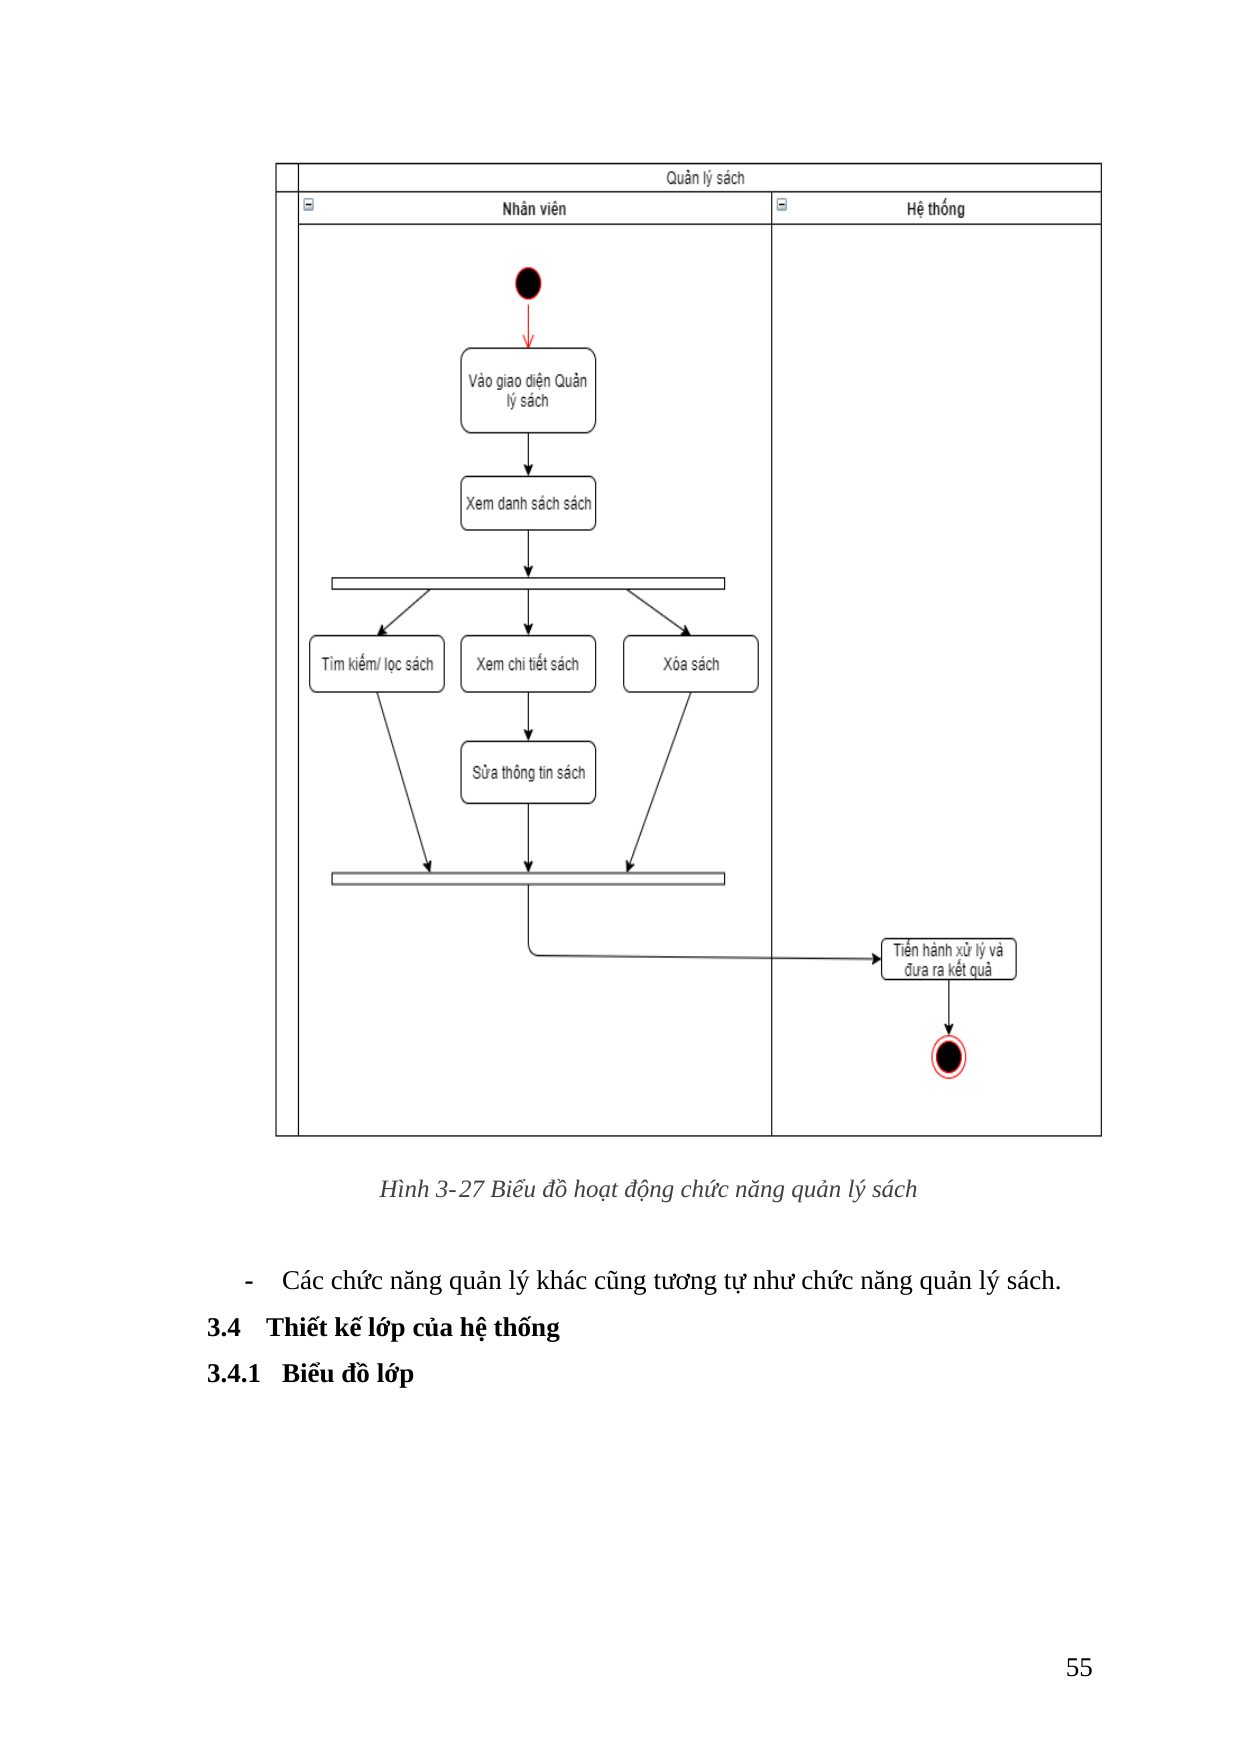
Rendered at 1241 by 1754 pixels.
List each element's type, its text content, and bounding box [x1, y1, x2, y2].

subtitle Thiết kế lớp của hệ thống [207, 1311, 1092, 1342]
text Hình 3-21 Biểu đồ hoạt động chức năng quản lý sách [207, 1174, 1092, 1203]
list Các chức năng quản lý khác cũng tương tự như chức năng quản lý sách. [244, 1264, 1092, 1295]
subtitle Biểu đồ lớp [207, 1357, 1092, 1389]
picture [206, 118, 1139, 1165]
